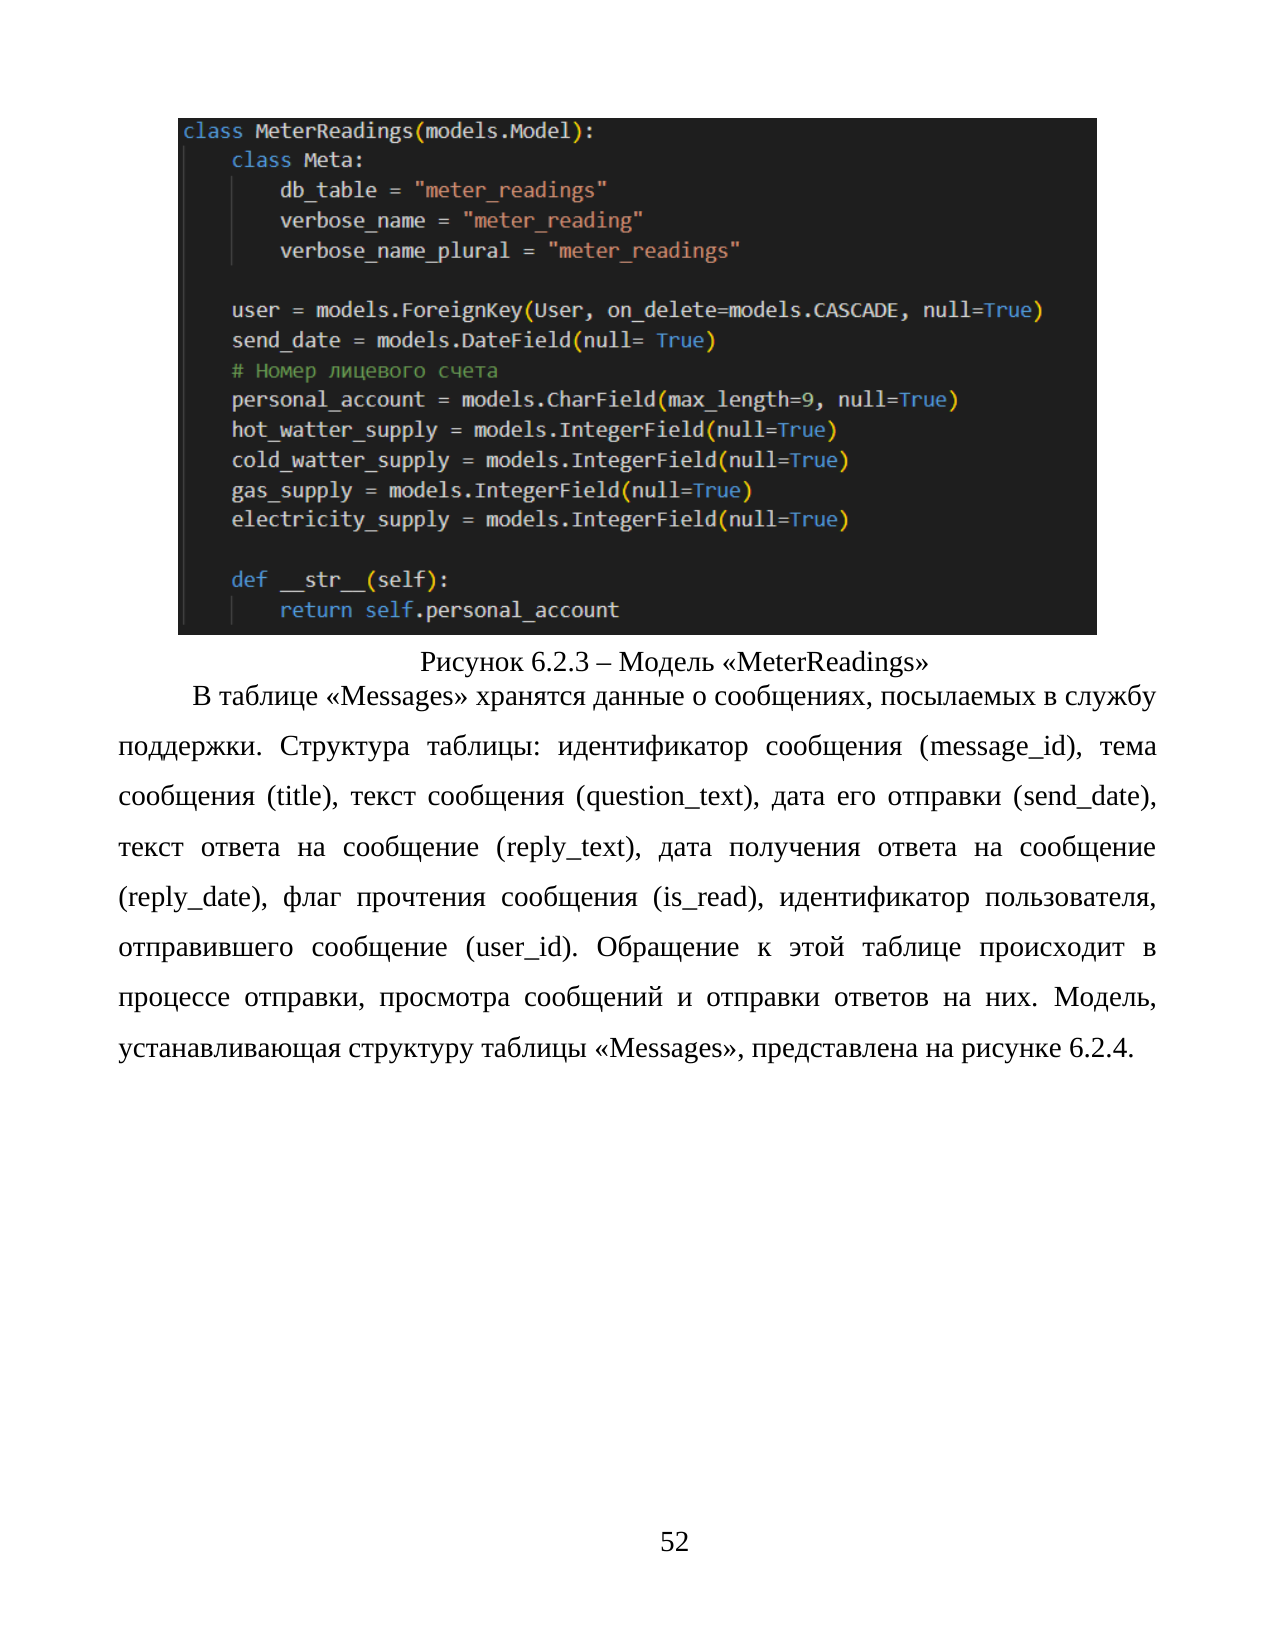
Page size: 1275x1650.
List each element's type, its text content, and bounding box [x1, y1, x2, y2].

picture [178, 118, 1097, 635]
